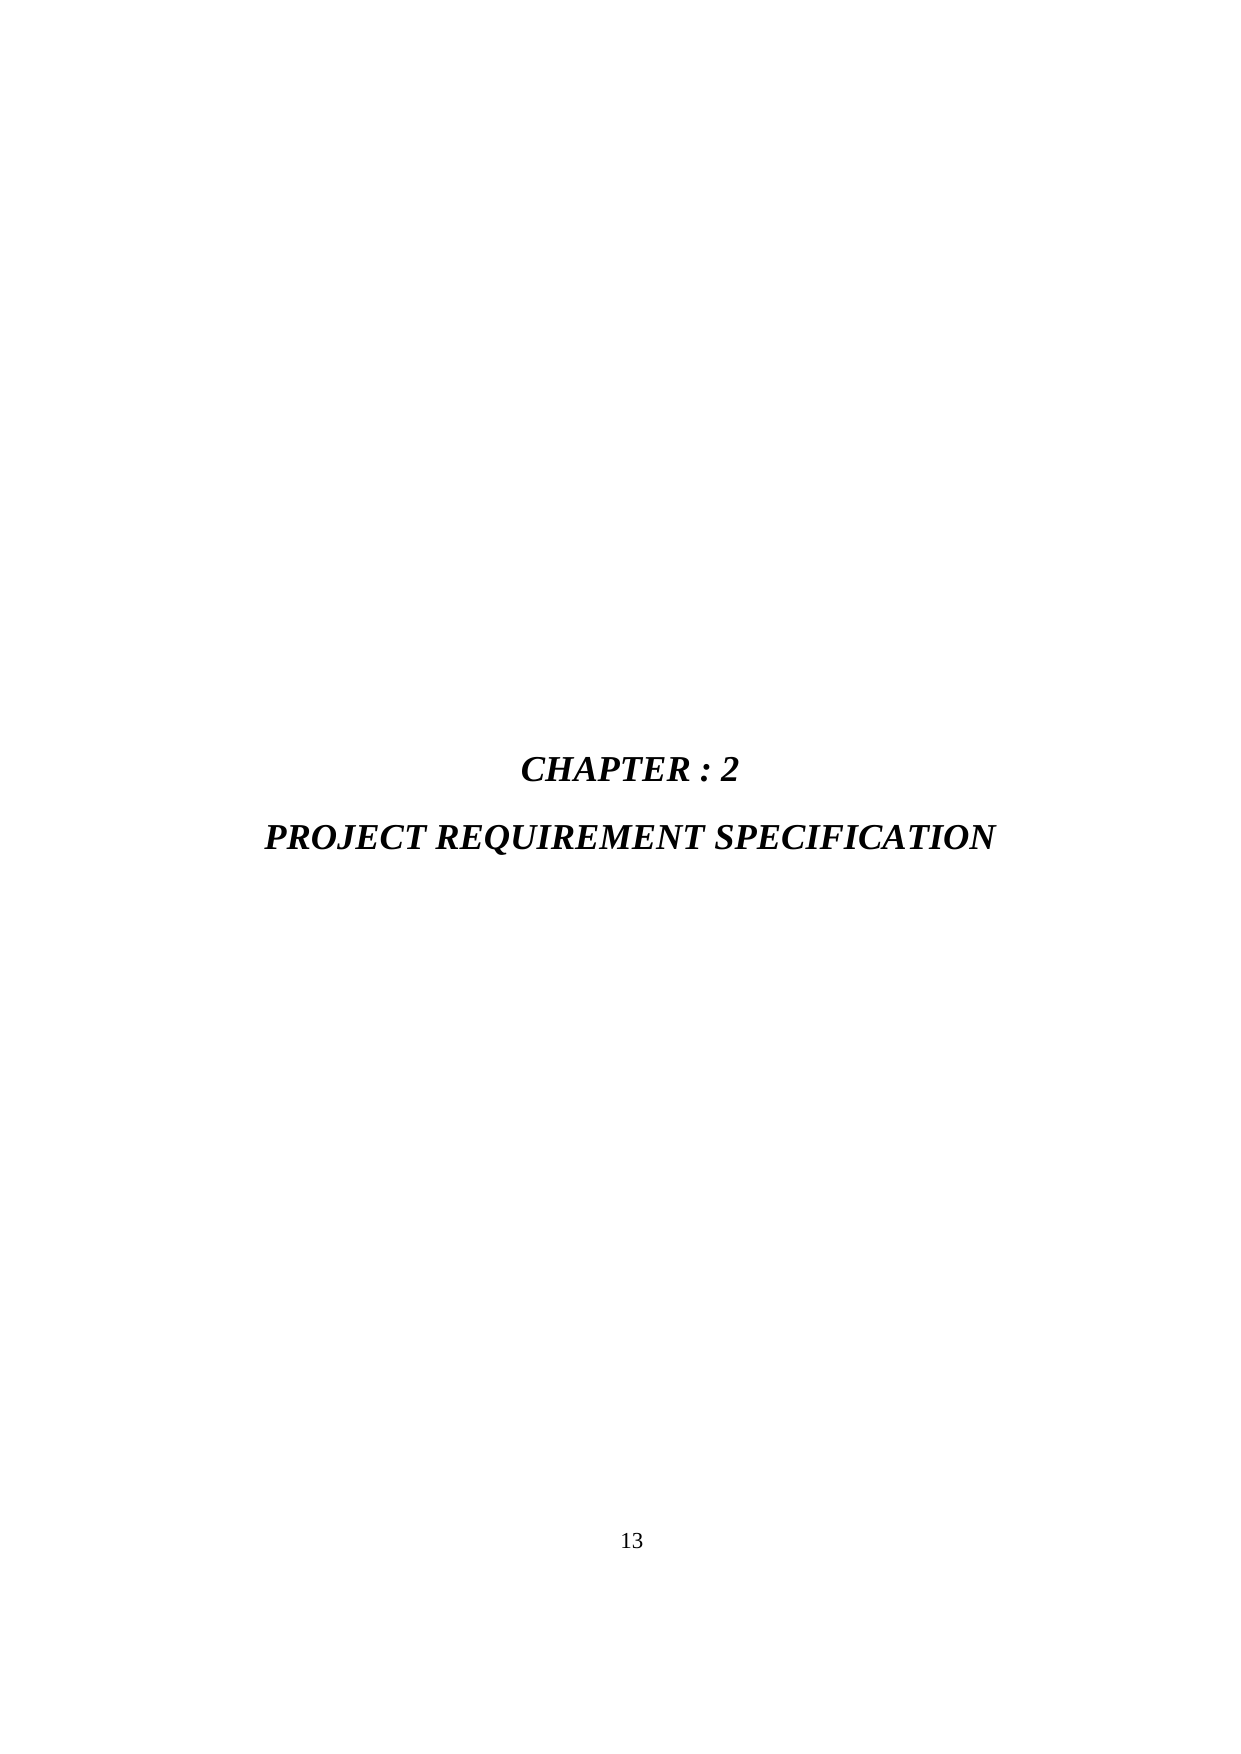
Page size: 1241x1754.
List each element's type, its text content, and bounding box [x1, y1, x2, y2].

subtitle PROJECT REQUIREMENT SPECIFICATION [123, 815, 1140, 857]
text CHAPTER : 2 [123, 748, 1140, 789]
